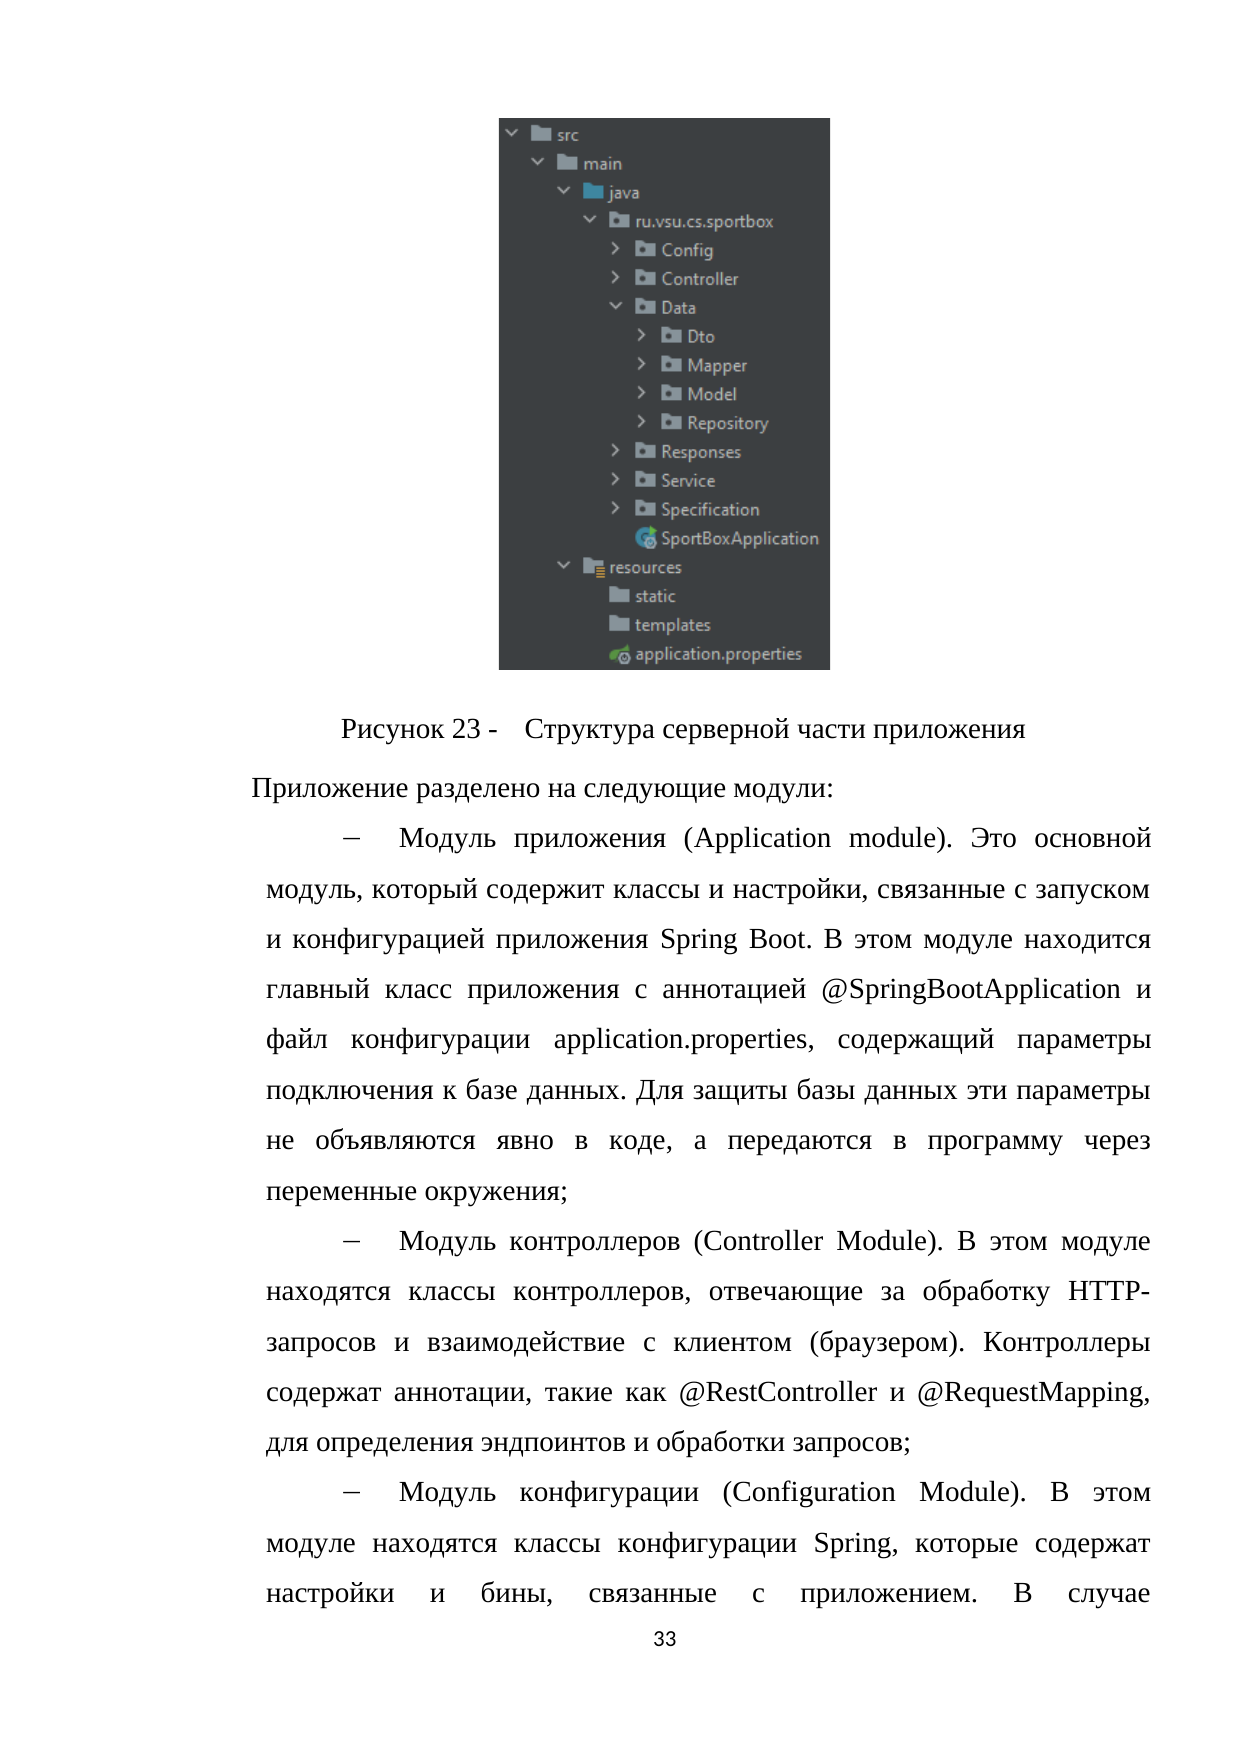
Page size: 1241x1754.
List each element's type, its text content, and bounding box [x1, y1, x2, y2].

text Структура серверной части приложения [215, 711, 1152, 745]
text Приложение разделено на следующие модули: [177, 770, 1152, 803]
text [266, 1474, 1152, 1609]
text Модуль контроллеров (Controller Module). В этом модуле находятся классы контроллеров, отвечающие за обработку HTTP-запросов и взаимодействие с клиентом (браузером). Контроллеры содержат аннотации, такие как @RestController и @RequestMapping, для определения эндпоинтов и обработки запросов; [266, 1223, 1152, 1458]
text Модуль приложения (Application module). Это основной модуль, который содержит классы и настройки, связанные с запуском и конфигурацией приложения Spring Boot. В этом модуле находится главный класс приложения с аннотацией @SpringBootApplication и файл конфигурации application.properties, содержащий параметры подключения к базе данных. Для защиты базы данных эти параметры не объявляются явно в коде, а передаются в программу через переменные окружения; [266, 820, 1152, 1206]
picture [498, 118, 830, 670]
